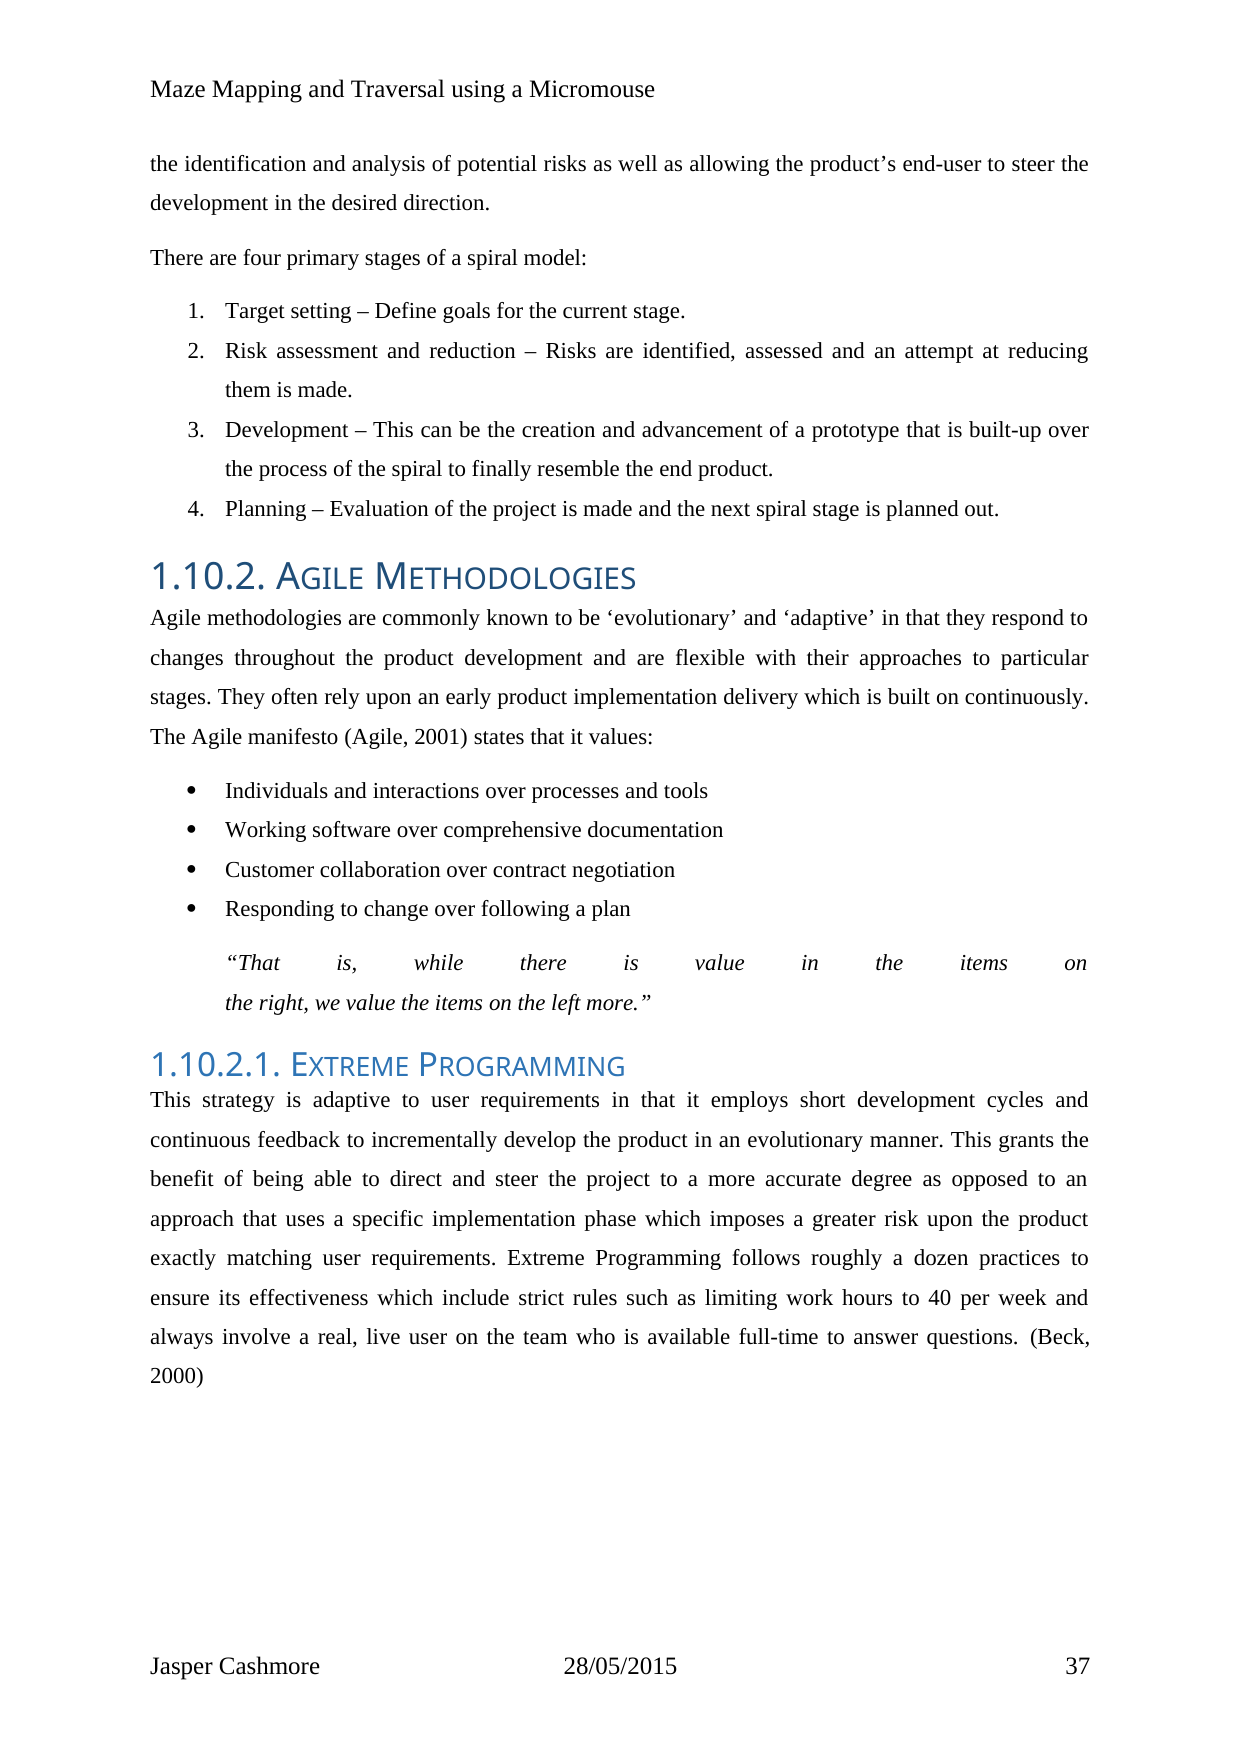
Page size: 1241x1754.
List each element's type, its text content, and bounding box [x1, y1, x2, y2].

list Responding to change over following a plan [187, 895, 1090, 922]
text This strategy is adaptive to user requirements in that it employs short development cycles and continuous feedback to incrementally develop the product in an evolutionary manner. This grants the benefit of being able to direct and steer the project to a more accurate degree as opposed to an approach that uses a specific implementation phase which imposes a greater risk upon the product exactly matching user requirements. Extreme Programming follows roughly a dozen practices to ensure its effectiveness which include strict rules such as limiting work hours to 40 per week and always involve a real, live user on the team who is available full-time to answer questions. [150, 1086, 1090, 1389]
list Planning – Evaluation of the project is made and the next spiral stage is planned out. [187, 495, 1090, 521]
subtitle Extreme Programming [150, 1041, 1090, 1086]
list Customer collaboration over contract negotiation [187, 856, 1090, 882]
list Individuals and interactions over processes and tools [187, 777, 1090, 803]
list Working software over comprehensive documentation [187, 816, 1090, 843]
text Agile methodologies are commonly known to be ‘evolutionary’ and ‘adaptive’ in that they respond to changes throughout the product development and are flexible with their approaches to particular stages. They often rely upon an early product implementation delivery which is built on continuously. The Agile manifesto states that it values: [150, 604, 1090, 749]
list Risk assessment and reduction – Risks are identified, assessed and an attempt at reducing them is made. [187, 337, 1090, 403]
text “That is, while there is value in the items on the right, we value the items on the left more.” [225, 949, 1090, 1015]
subtitle Agile Methodologies [150, 549, 1090, 600]
text There are four primary stages of a spiral model: [150, 243, 1090, 270]
list Target setting – Define goals for the current stage. [187, 298, 1090, 324]
list Development – This can be the creation and advancement of a prototype that is built-up over the process of the spiral to finally resemble the end product. [187, 416, 1090, 482]
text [150, 150, 1090, 216]
